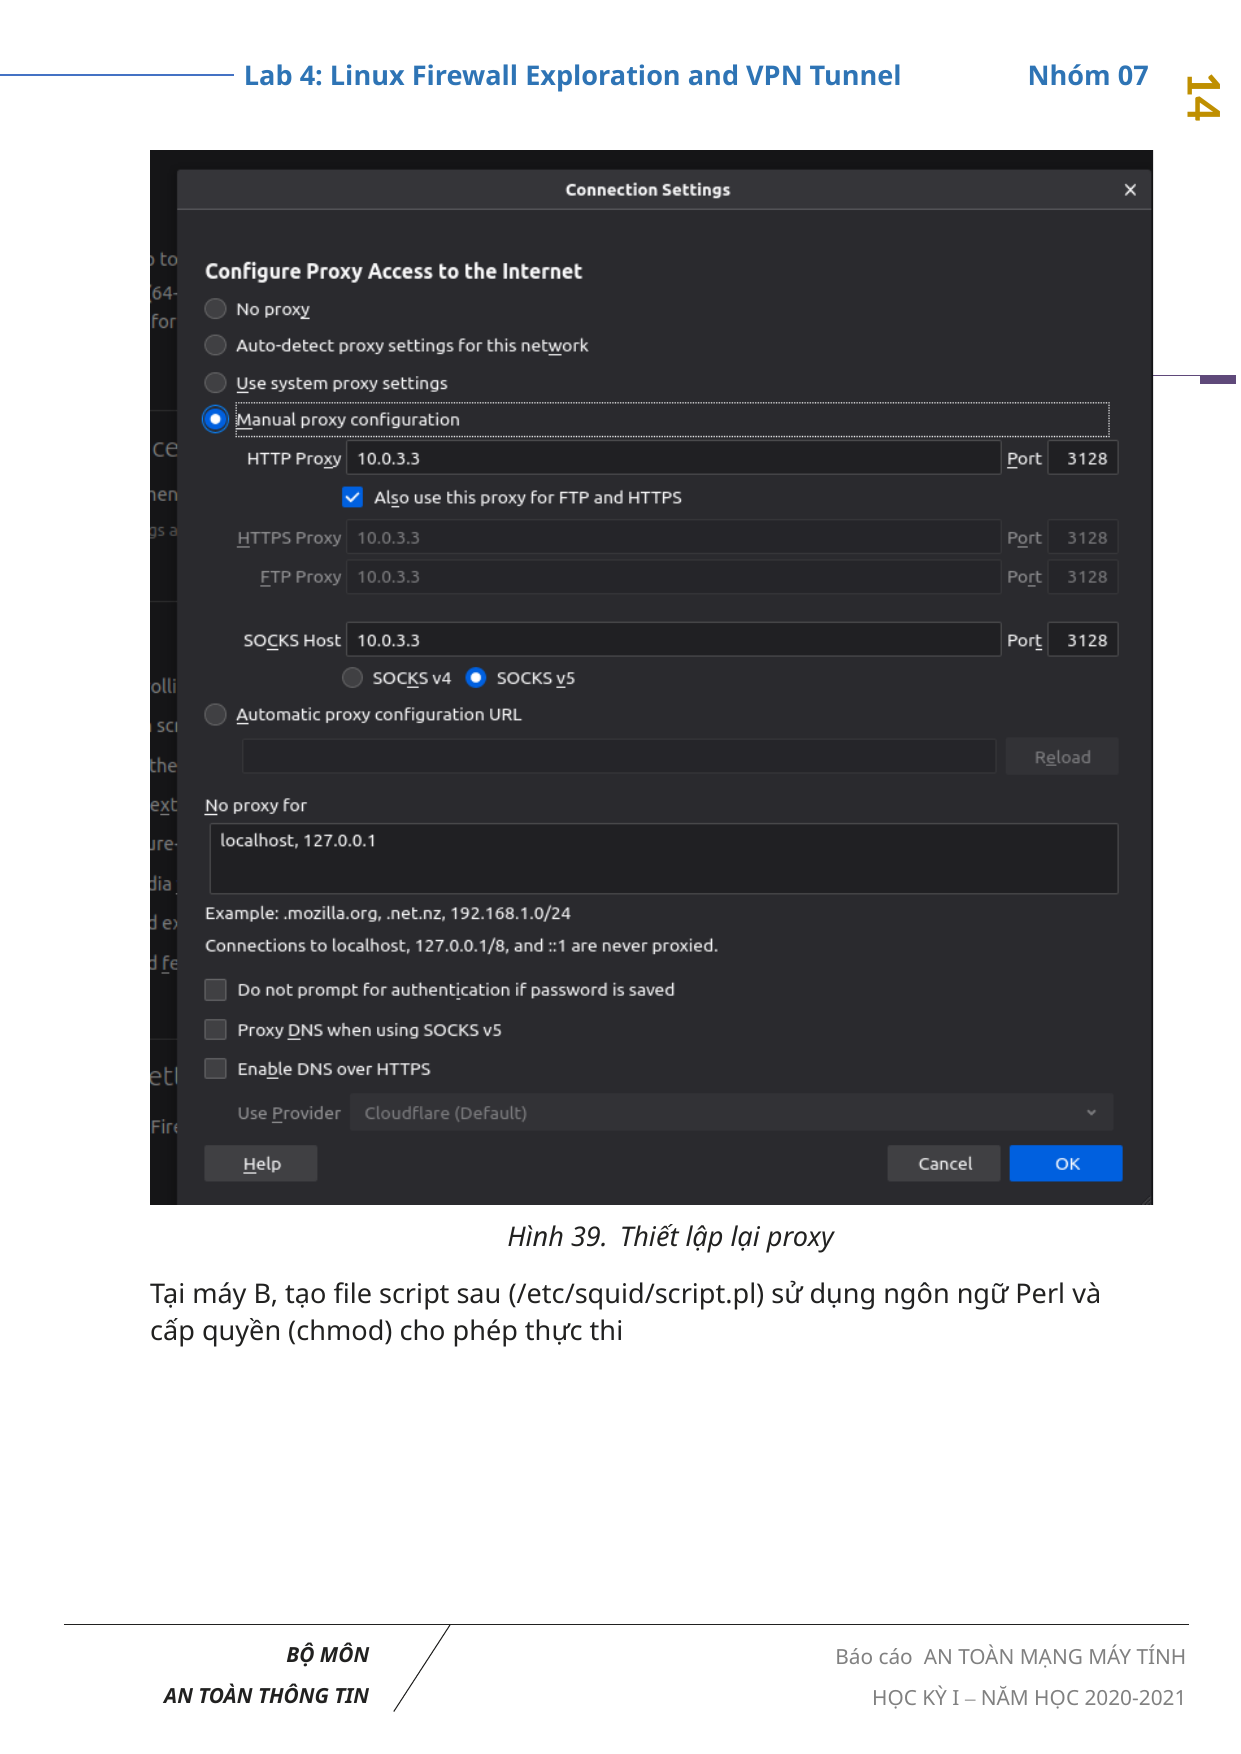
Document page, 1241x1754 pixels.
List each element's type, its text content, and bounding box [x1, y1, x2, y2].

text Tại máy B, tạo file script sau (/etc/squid/script.pl) sử dụng ngôn ngữ Perl và cấp quyền (chmod) cho phép thực thi [150, 1274, 1153, 1348]
text Thiết lập lại proxy [187, 1217, 1153, 1254]
picture [150, 150, 1154, 1205]
